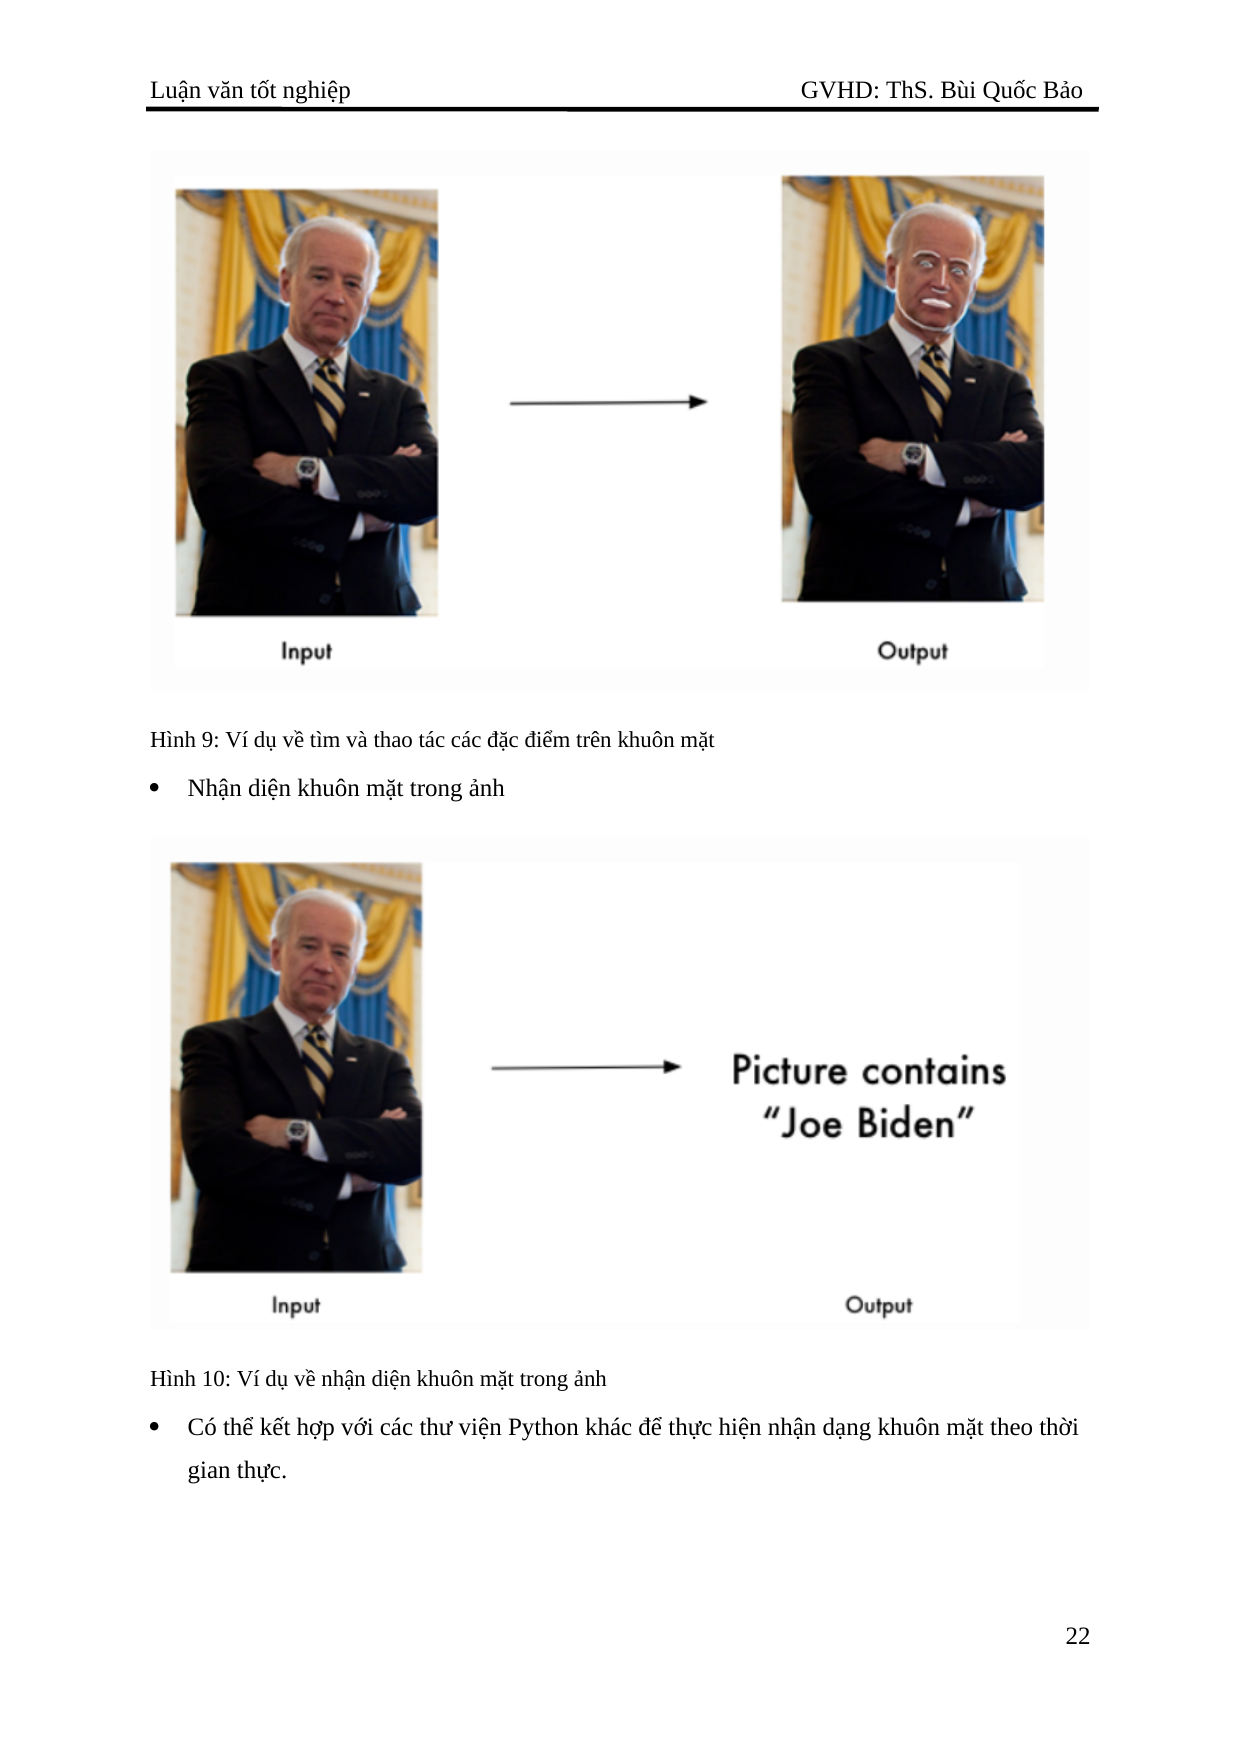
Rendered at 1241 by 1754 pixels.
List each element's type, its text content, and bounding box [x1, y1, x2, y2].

list Có thể kết hợp với các thư viện Python khác để thực hiện nhận dạng khuôn mặt theo thời gian thực. [150, 1412, 1090, 1484]
text Hình 10: Ví dụ về nhận diện khuôn mặt trong ảnh [150, 1365, 1090, 1391]
picture [150, 837, 1091, 1330]
text Hình 9: Ví dụ về tìm và thao tác các đặc điểm trên khuôn mặt [150, 726, 1090, 752]
list Nhận diện khuôn mặt trong ảnh [150, 773, 1090, 802]
picture [150, 150, 1091, 691]
